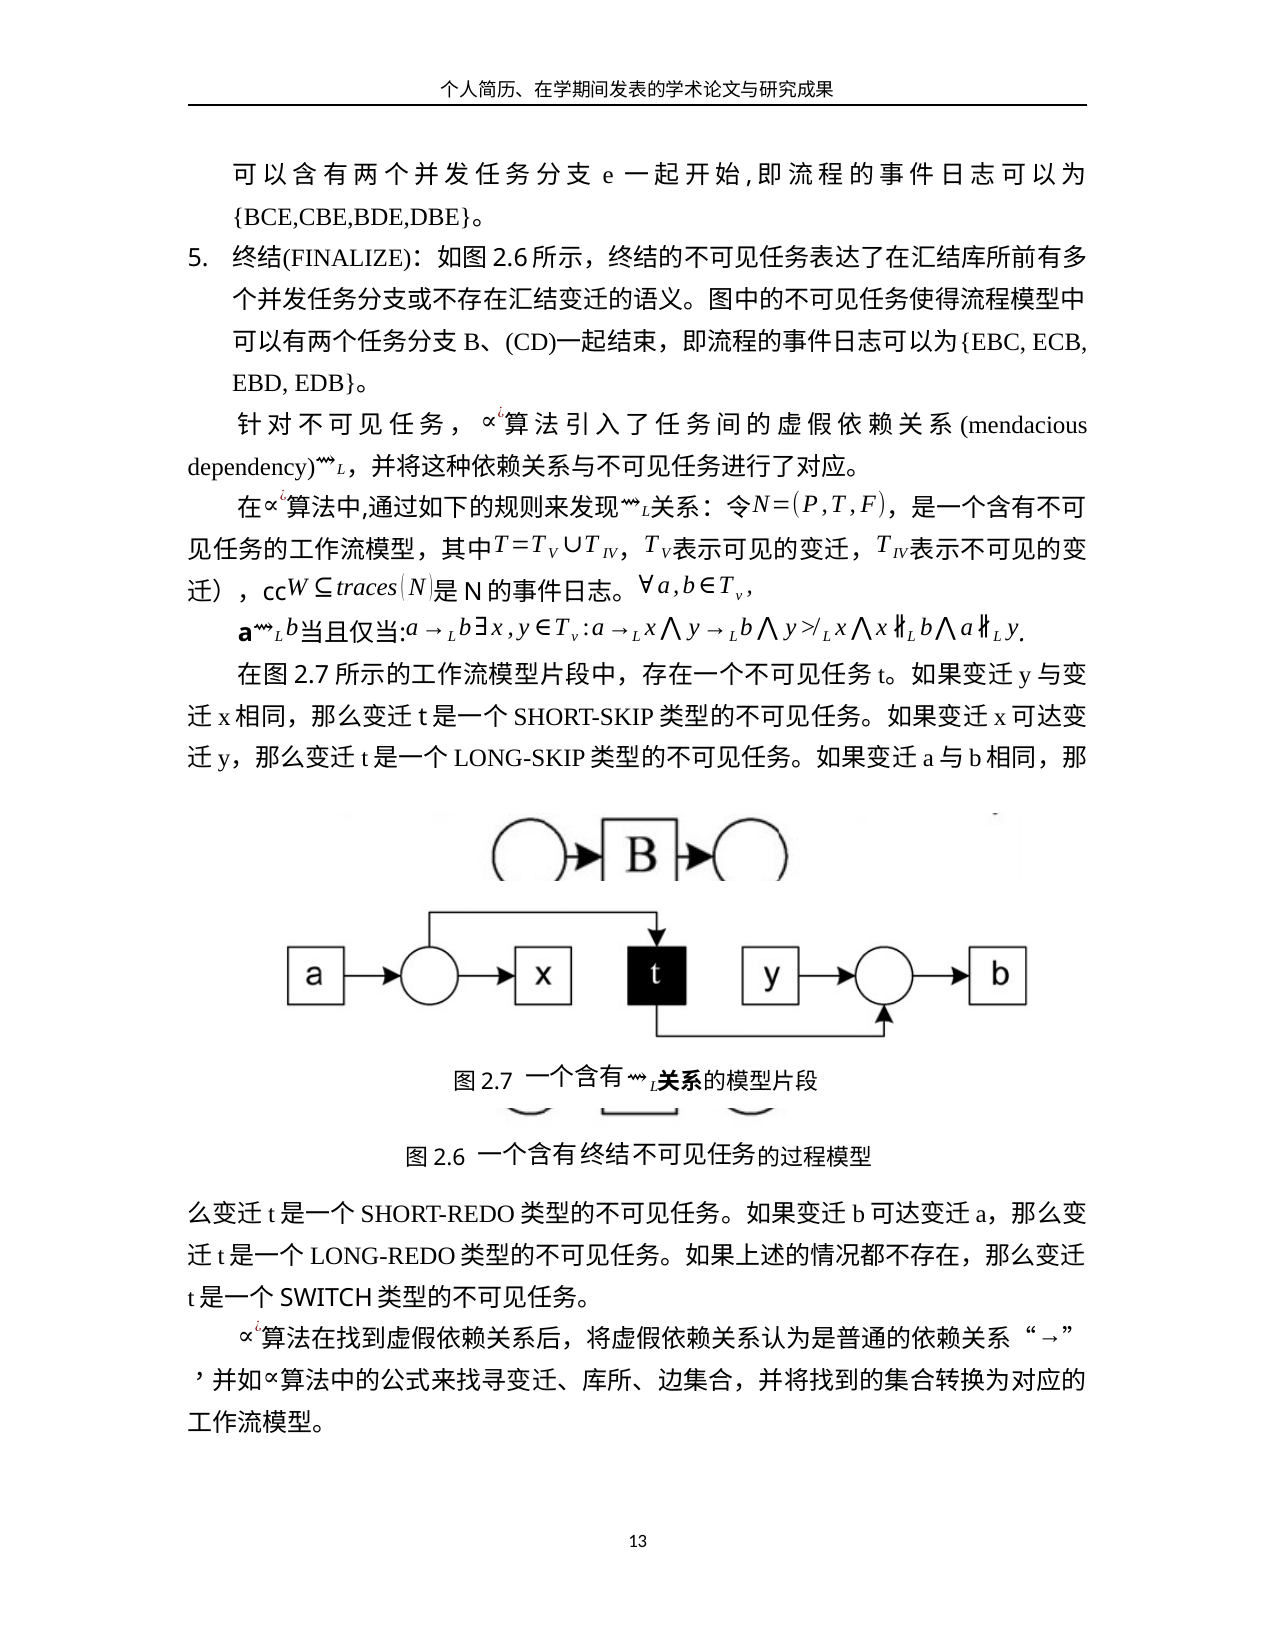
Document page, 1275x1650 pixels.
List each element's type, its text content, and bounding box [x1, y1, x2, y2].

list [187, 150, 1087, 233]
list 终结(FINALIZE)：如图2.6所示，终结的不可见任务表达了在汇结库所前有多个并发任务分支或不存在汇结变迁的语义。图中的不可见任务使得流程模型中可以有两个任务分支B、(CD)一起结束，即流程的事件日志可以为{EBC, ECB, EBD, EDB}。 [187, 233, 1087, 400]
text 针对不可见任务，算法引入了任务间的虚假依赖关系(mendacious dependency)，并将这种依赖关系与不可见任务进行了对应。 [187, 400, 1087, 483]
picture [256, 1108, 1021, 1126]
text a当且仅当:. [187, 608, 1087, 650]
picture [217, 888, 1048, 1051]
text 算法在找到虚假依赖关系后，将虚假依赖关系认为是普通的依赖关系“”并如算法中的公式来找寻变迁、库所、边集合，并将找到的集合转换为对应的工作流模型。 [187, 1314, 1087, 1439]
text 在算法中,通过如下的规则来发现关系：令，是一个含有不可见任务的工作流模型，其中，表示可见的变迁，表示不可见的变迁），cc是N的事件日志。 [187, 483, 1087, 608]
picture [256, 813, 1021, 881]
